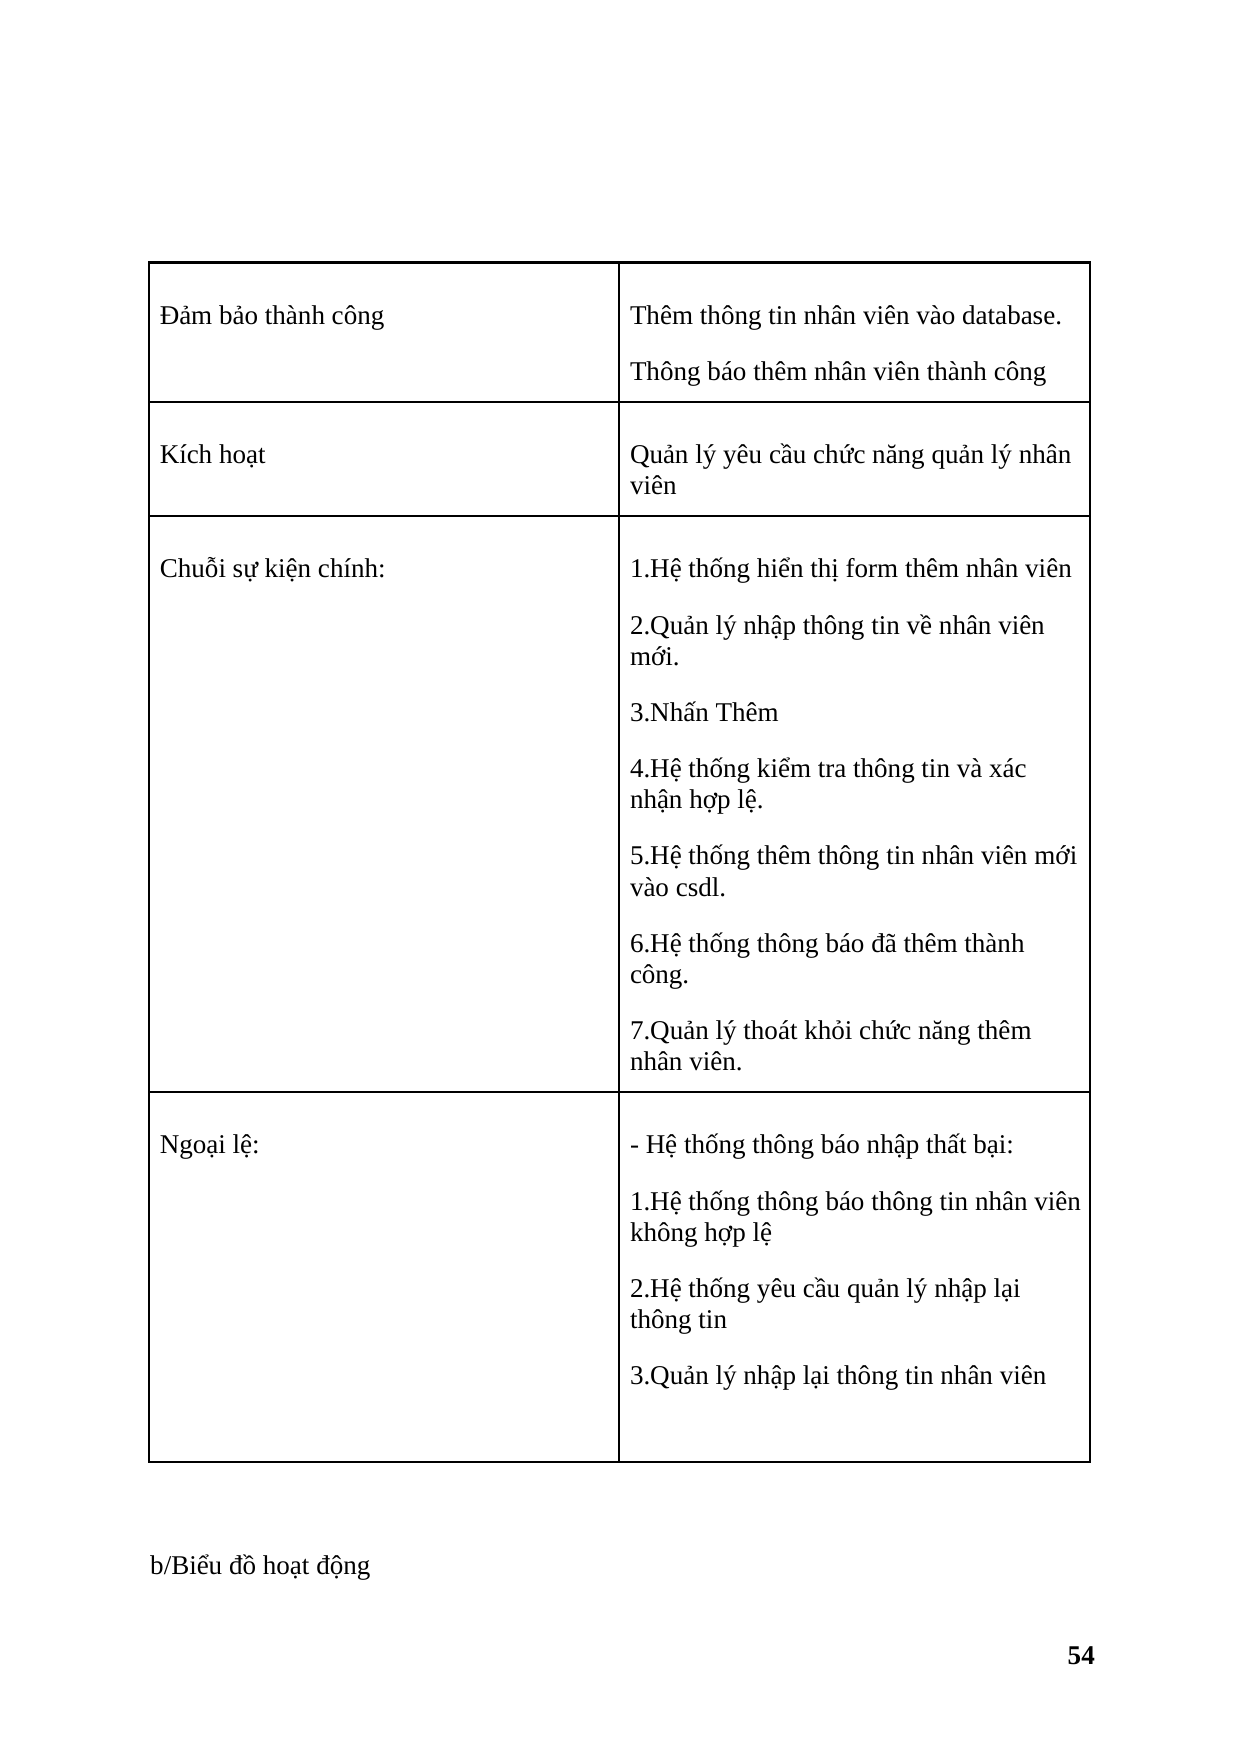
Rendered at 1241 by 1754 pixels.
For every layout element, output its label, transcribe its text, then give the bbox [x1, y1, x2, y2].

table_cell Quản lý yêu cầu chức năng quản lý nhân viên [620, 403, 1089, 515]
table_cell Đảm bảo thành công [150, 264, 618, 401]
table_cell 1.Hệ thống hiển thị form thêm nhân viên 2.Quản lý nhập thông tin về nhân viên mới. 3.Nhấn Thêm 4.Hệ thống kiểm tra thông tin và xác nhận hợp lệ. 5.Hệ thống thêm thông tin nhân viên mới vào csdl. 6.Hệ thống thông báo đã thêm thành công. 7.Quản lý thoát khỏi chức năng thêm nhân viên. [620, 517, 1089, 1091]
table_cell Ngoại lệ: [150, 1093, 618, 1461]
table_cell Kích hoạt [150, 403, 618, 515]
text b/Biểu đồ hoạt động [150, 1549, 1094, 1580]
table_cell Thêm thông tin nhân viên vào database. Thông báo thêm nhân viên thành công [620, 264, 1089, 401]
table_cell - Hệ thống thông báo nhập thất bại: 1.Hệ thống thông báo thông tin nhân viên không hợp lệ 2.Hệ thống yêu cầu quản lý nhập lại thông tin 3.Quản lý nhập lại thông tin nhân viên [620, 1093, 1089, 1461]
table_cell Chuỗi sự kiện chính: [150, 517, 618, 1091]
